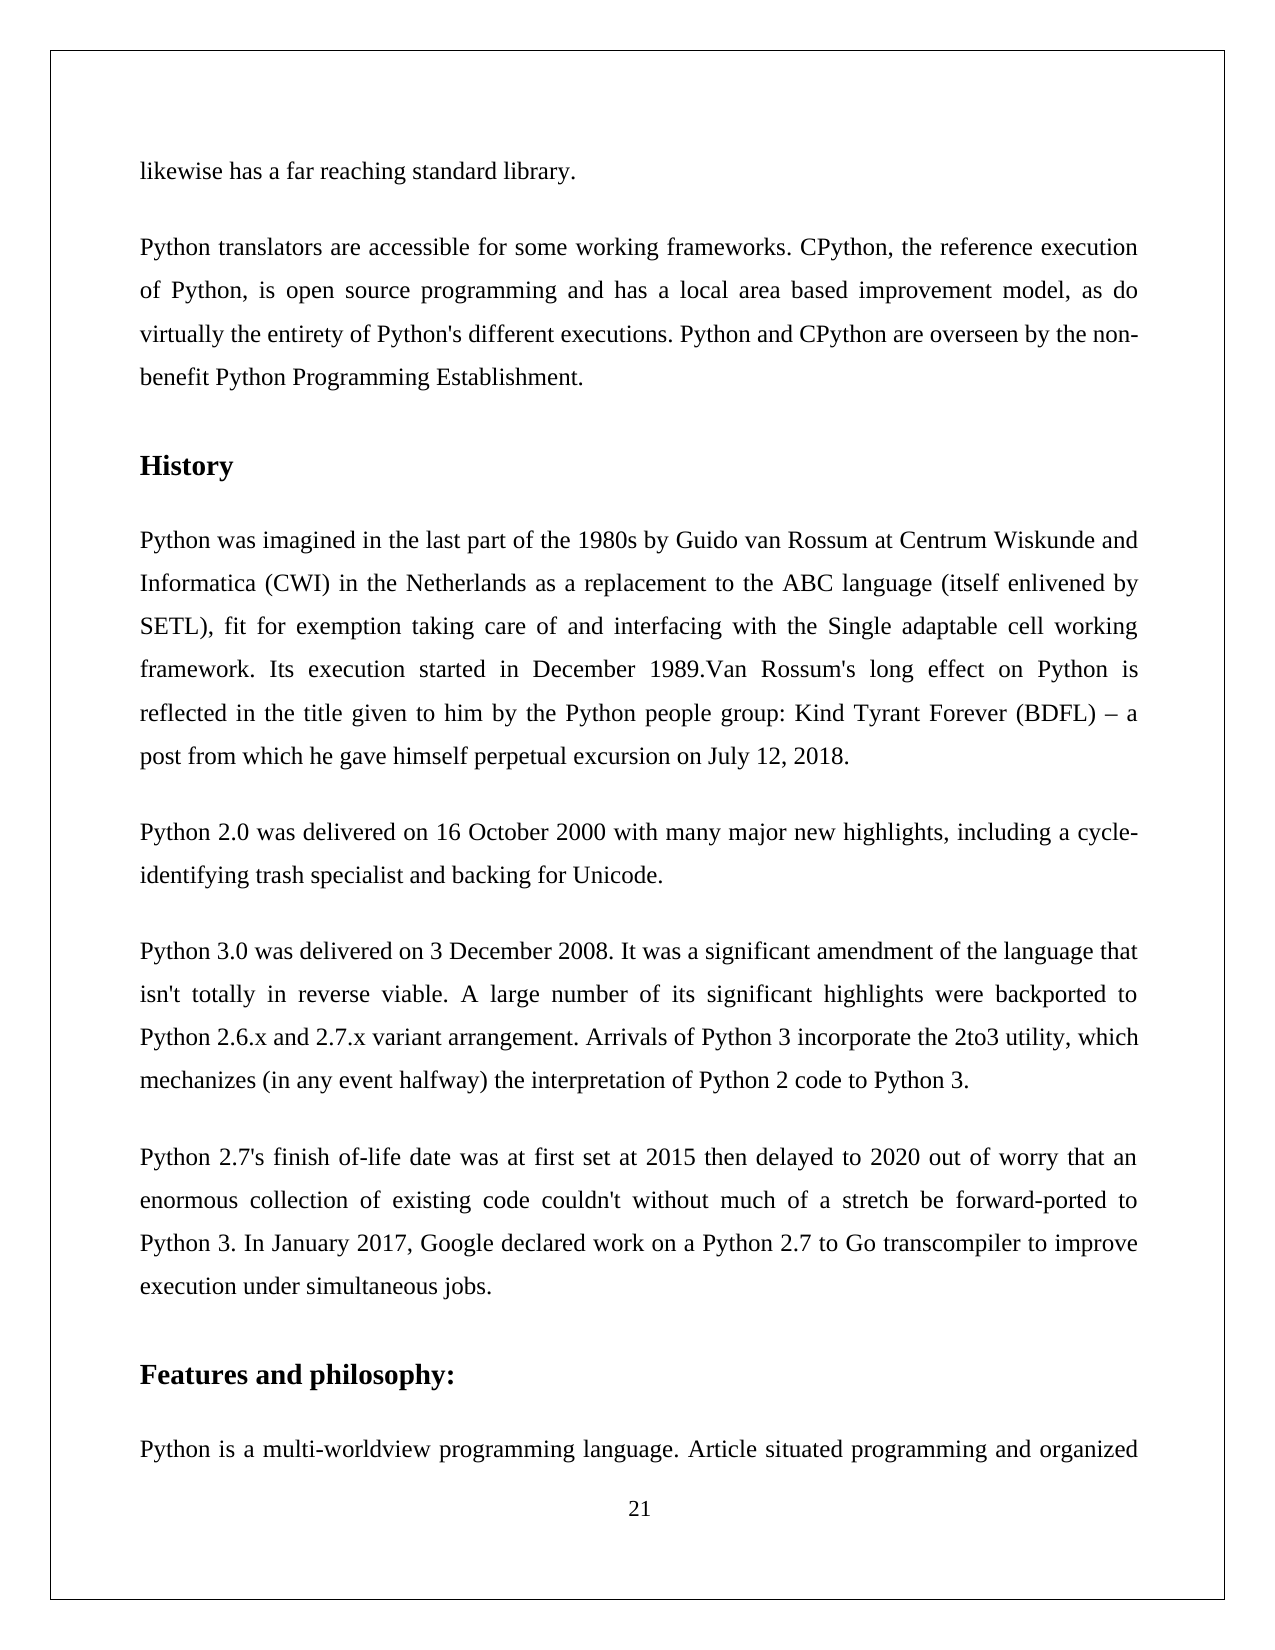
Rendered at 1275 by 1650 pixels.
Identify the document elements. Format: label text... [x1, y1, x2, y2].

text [139, 156, 1139, 185]
text History [139, 448, 1139, 482]
text Python translators are accessible for some working frameworks. CPython, the reference execution of Python, is open source programming and has a local area based improvement model, as do virtually the entirety of Python's different executions. Python and CPython are overseen by the non-benefit Python Programming Establishment. [139, 232, 1139, 391]
text Python 2.0 was delivered on 16 October 2000 with many major new highlights, including a cycle-identifying trash specialist and backing for Unicode. [139, 817, 1139, 889]
text Features and philosophy: [139, 1357, 1139, 1391]
text Python was imagined in the last part of the 1980s by Guido van Rossum at Centrum Wiskunde and Informatica (CWI) in the Netherlands as a replacement to the ABC language (itself enlivened by SETL), fit for exemption taking care of and interfacing with the Single adaptable cell working framework. Its execution started in December 1989.Van Rossum's long effect on Python is reflected in the title given to him by the Python people group: Kind Tyrant Forever (BDFL) – a post from which he gave himself perpetual excursion on July 12, 2018. [139, 525, 1139, 769]
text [139, 1434, 1139, 1463]
text Python 3.0 was delivered on 3 December 2008. It was a significant amendment of the language that isn't totally in reverse viable. A large number of its significant highlights were backported to Python 2.6.x and 2.7.x variant arrangement. Arrivals of Python 3 incorporate the 2to3 utility, which mechanizes (in any event halfway) the interpretation of Python 2 code to Python 3. [139, 936, 1139, 1094]
text Python 2.7's finish of-life date was at first set at 2015 then delayed to 2020 out of worry that an enormous collection of existing code couldn't without much of a stretch be forward-ported to Python 3. In January 2017, Google declared work on a Python 2.7 to Go transcompiler to improve execution under simultaneous jobs. [139, 1142, 1139, 1300]
